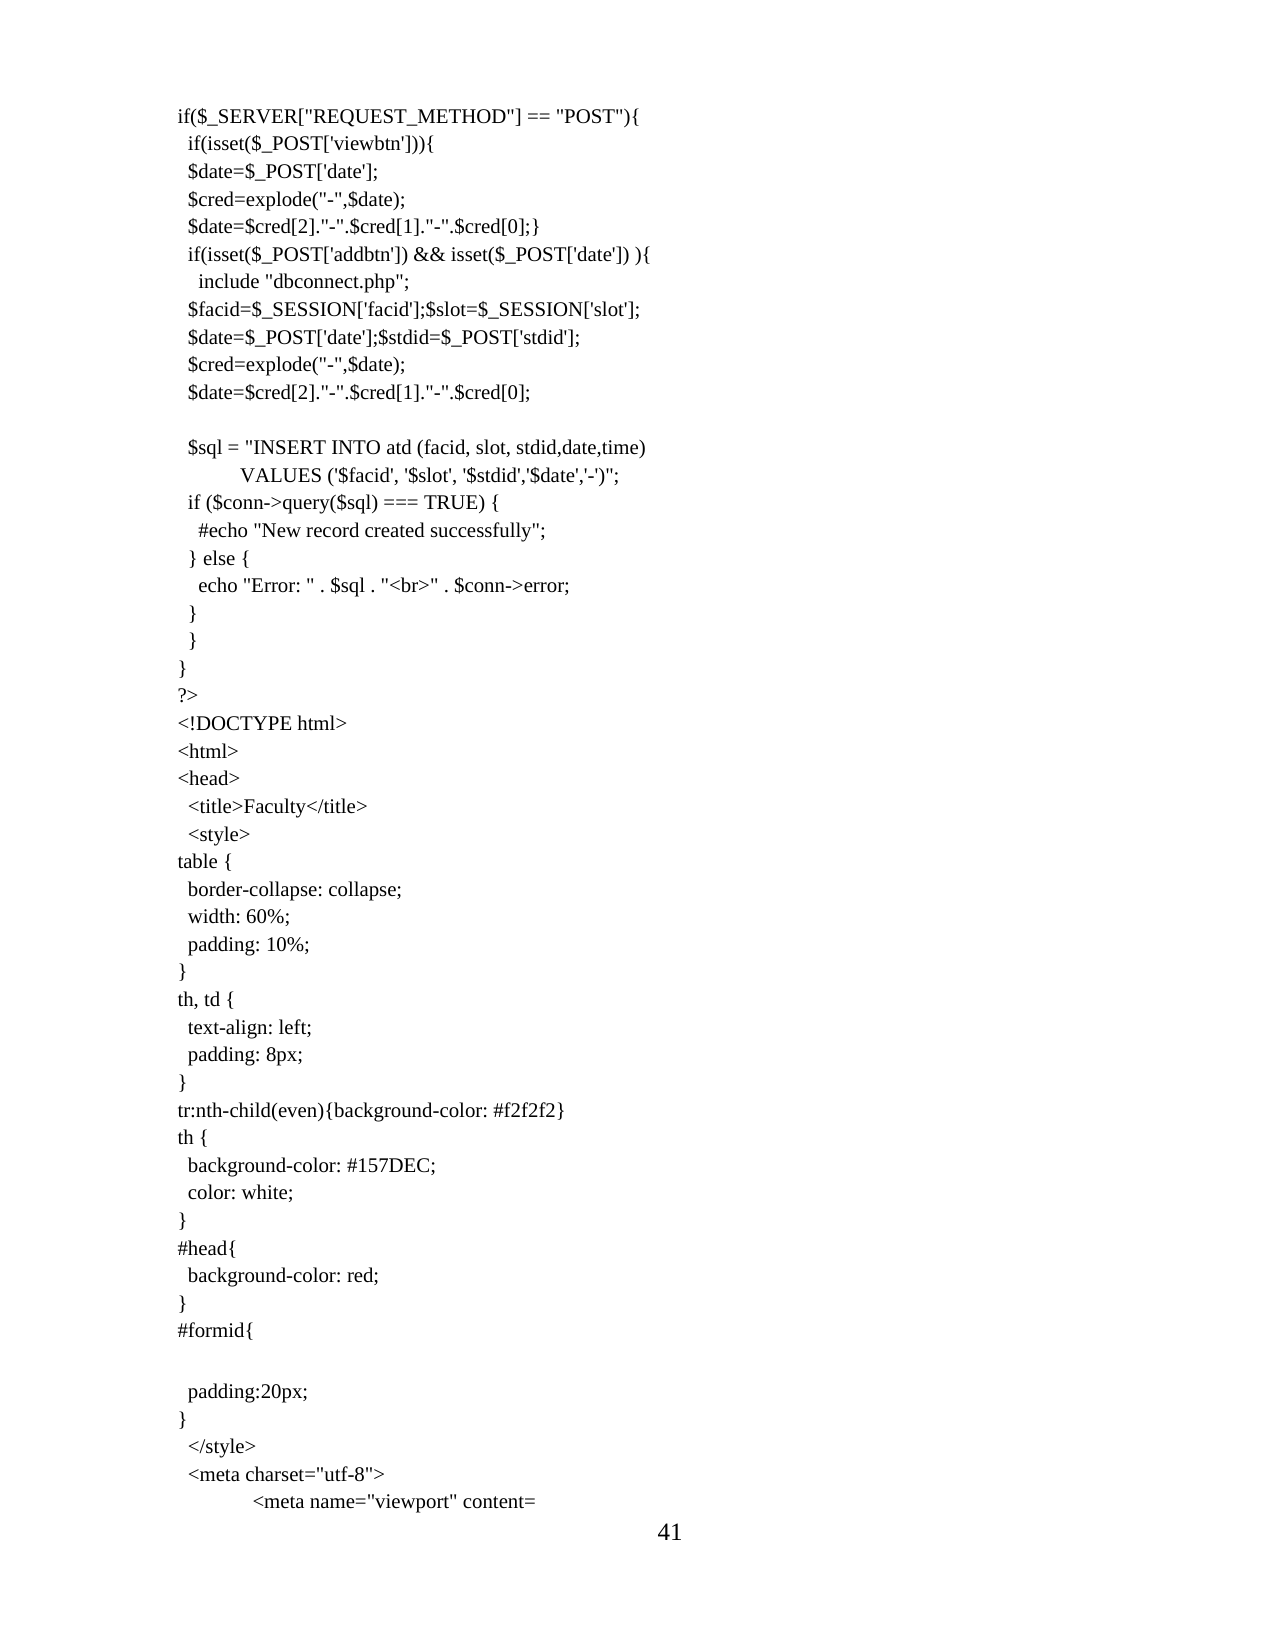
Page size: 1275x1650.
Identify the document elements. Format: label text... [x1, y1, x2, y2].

text } [177, 1208, 1162, 1232]
text $cred=explode("-",$date); [177, 187, 1162, 211]
text echo "Error: " . $sql . "<br>" . $conn->error; [177, 573, 1162, 597]
text VALUES ('$facid', '$slot', '$stdid','$date','-')"; [177, 463, 1162, 487]
text } [177, 656, 1162, 680]
text color: white; [177, 1180, 1162, 1204]
text th, td { [177, 987, 1162, 1011]
text $date=$cred[2]."-".$cred[1]."-".$cred[0]; [177, 380, 1162, 404]
text padding: 8px; [177, 1042, 1162, 1066]
text background-color: #157DEC; [177, 1153, 1162, 1177]
text ?> [177, 683, 1162, 707]
text if ($conn->query($sql) === TRUE) { [177, 490, 1162, 514]
text width: 60%; [177, 904, 1162, 928]
text $facid=$_SESSION['facid'];$slot=$_SESSION['slot']; [177, 297, 1162, 321]
text } [177, 1291, 1162, 1315]
text } [177, 601, 1162, 625]
text <html> [177, 739, 1162, 763]
text #head{ [177, 1236, 1162, 1259]
text } [177, 628, 1162, 652]
text $date=$_POST['date']; [177, 159, 1162, 183]
text if(isset($_POST['addbtn']) && isset($_POST['date']) ){ [177, 242, 1162, 266]
text th { [177, 1125, 1162, 1149]
text $date=$_POST['date'];$stdid=$_POST['stdid']; [177, 324, 1162, 349]
text <head> [177, 766, 1162, 790]
text <meta charset="utf-8"> [177, 1462, 1162, 1486]
text } [177, 1407, 1162, 1431]
text table { [177, 849, 1162, 873]
text $cred=explode("-",$date); [177, 352, 1162, 376]
text </style> [177, 1434, 1162, 1458]
text #formid{ [177, 1318, 1162, 1342]
text <meta name="viewport" content= [177, 1489, 1162, 1513]
text padding: 10%; [177, 932, 1162, 956]
text $sql = "INSERT INTO atd (facid, slot, stdid,date,time) [177, 435, 1162, 459]
text border-collapse: collapse; [177, 877, 1162, 901]
text padding:20px; [177, 1379, 1162, 1403]
text <title>Faculty</title> [177, 794, 1162, 818]
text } [177, 959, 1162, 983]
text } [177, 1070, 1162, 1094]
text <!DOCTYPE html> [177, 711, 1162, 735]
text tr:nth-child(even){background-color: #f2f2f2} [177, 1097, 1162, 1122]
text if($_SERVER["REQUEST_METHOD"] == "POST"){ [177, 104, 1162, 128]
text #echo "New record created successfully"; [177, 518, 1162, 542]
text if(isset($_POST['viewbtn'])){ [177, 131, 1162, 155]
text include "dbconnect.php"; [177, 269, 1162, 293]
text <style> [177, 821, 1162, 846]
text background-color: red; [177, 1263, 1162, 1287]
text } else { [177, 545, 1162, 569]
text text-align: left; [177, 1015, 1162, 1039]
text $date=$cred[2]."-".$cred[1]."-".$cred[0];} [177, 214, 1162, 238]
